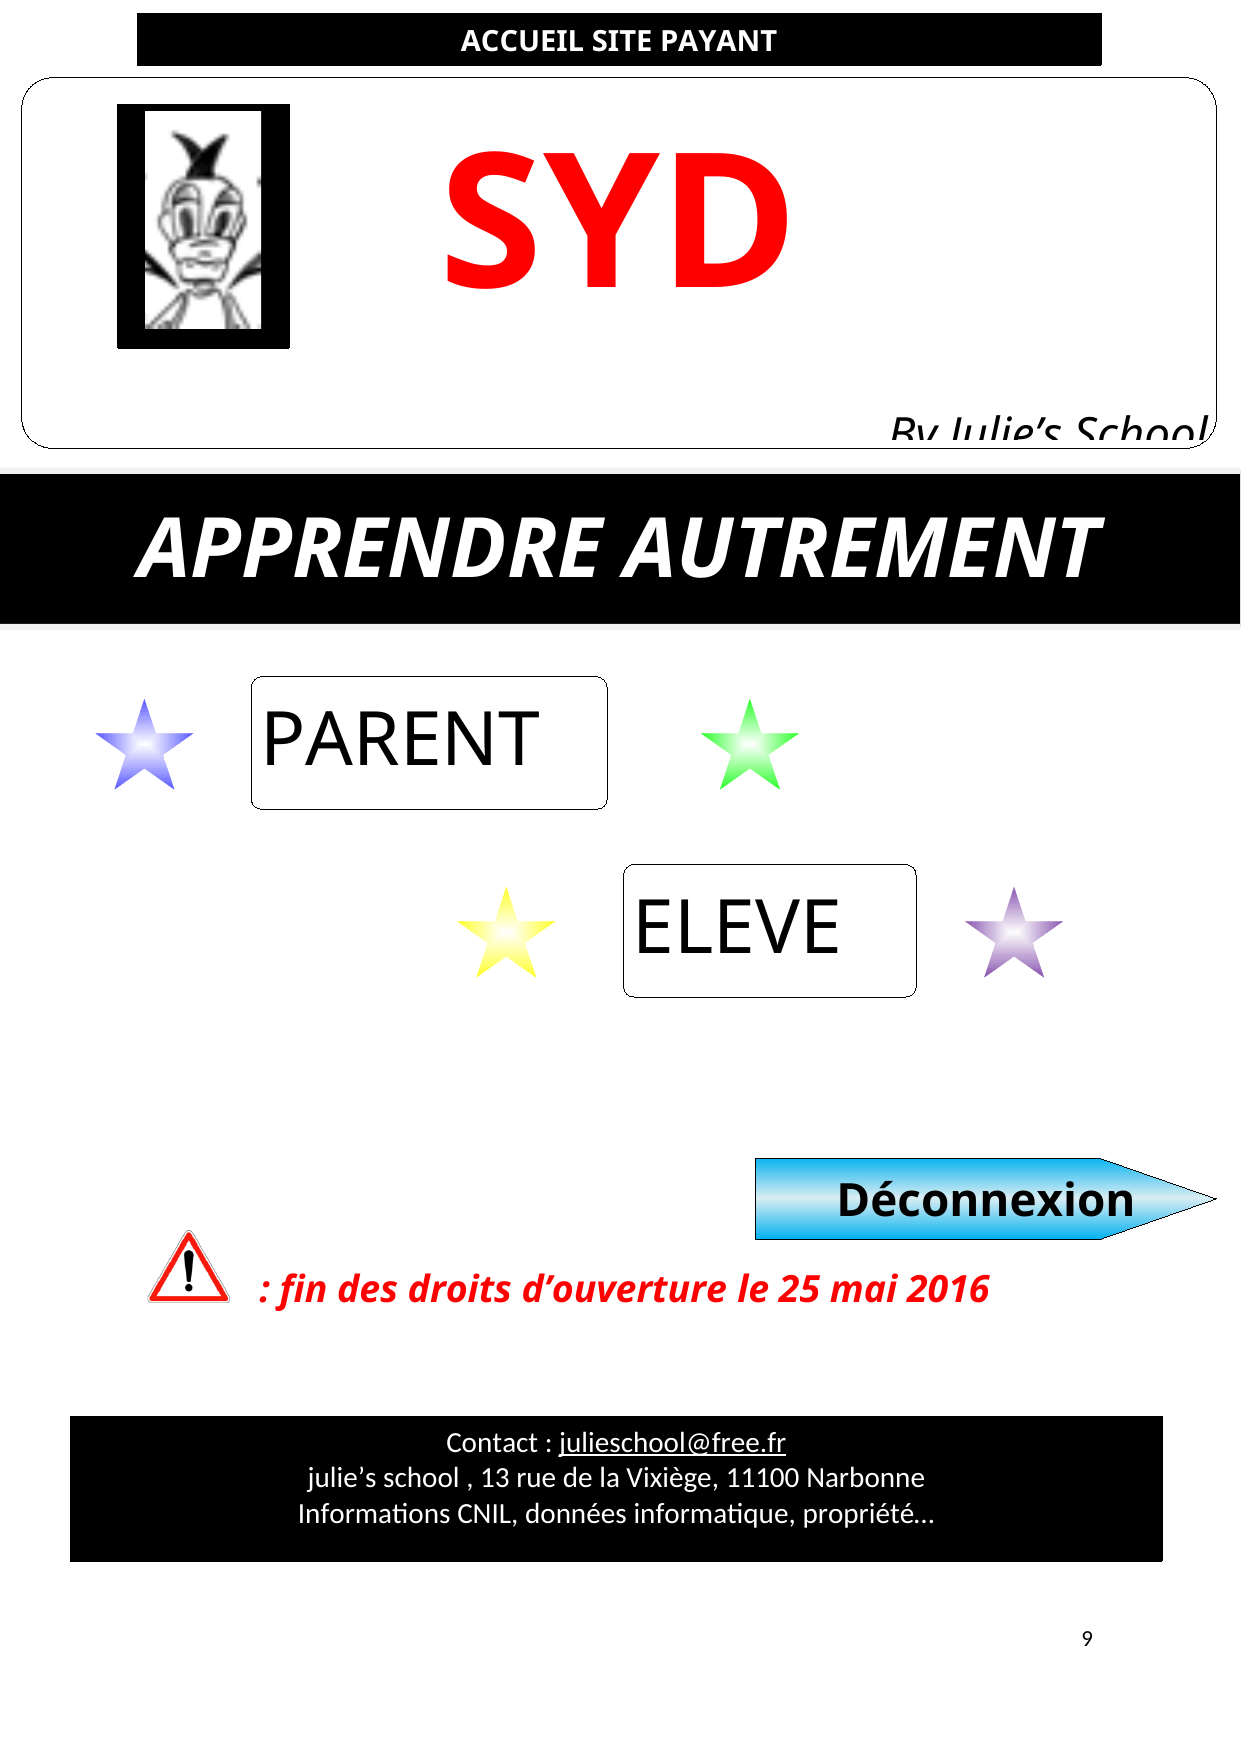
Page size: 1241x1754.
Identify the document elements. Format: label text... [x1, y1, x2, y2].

text : fin des droits d’ouverture le 25 mai 2016 [148, 1231, 1093, 1314]
picture [145, 111, 262, 329]
picture [147, 1230, 230, 1303]
